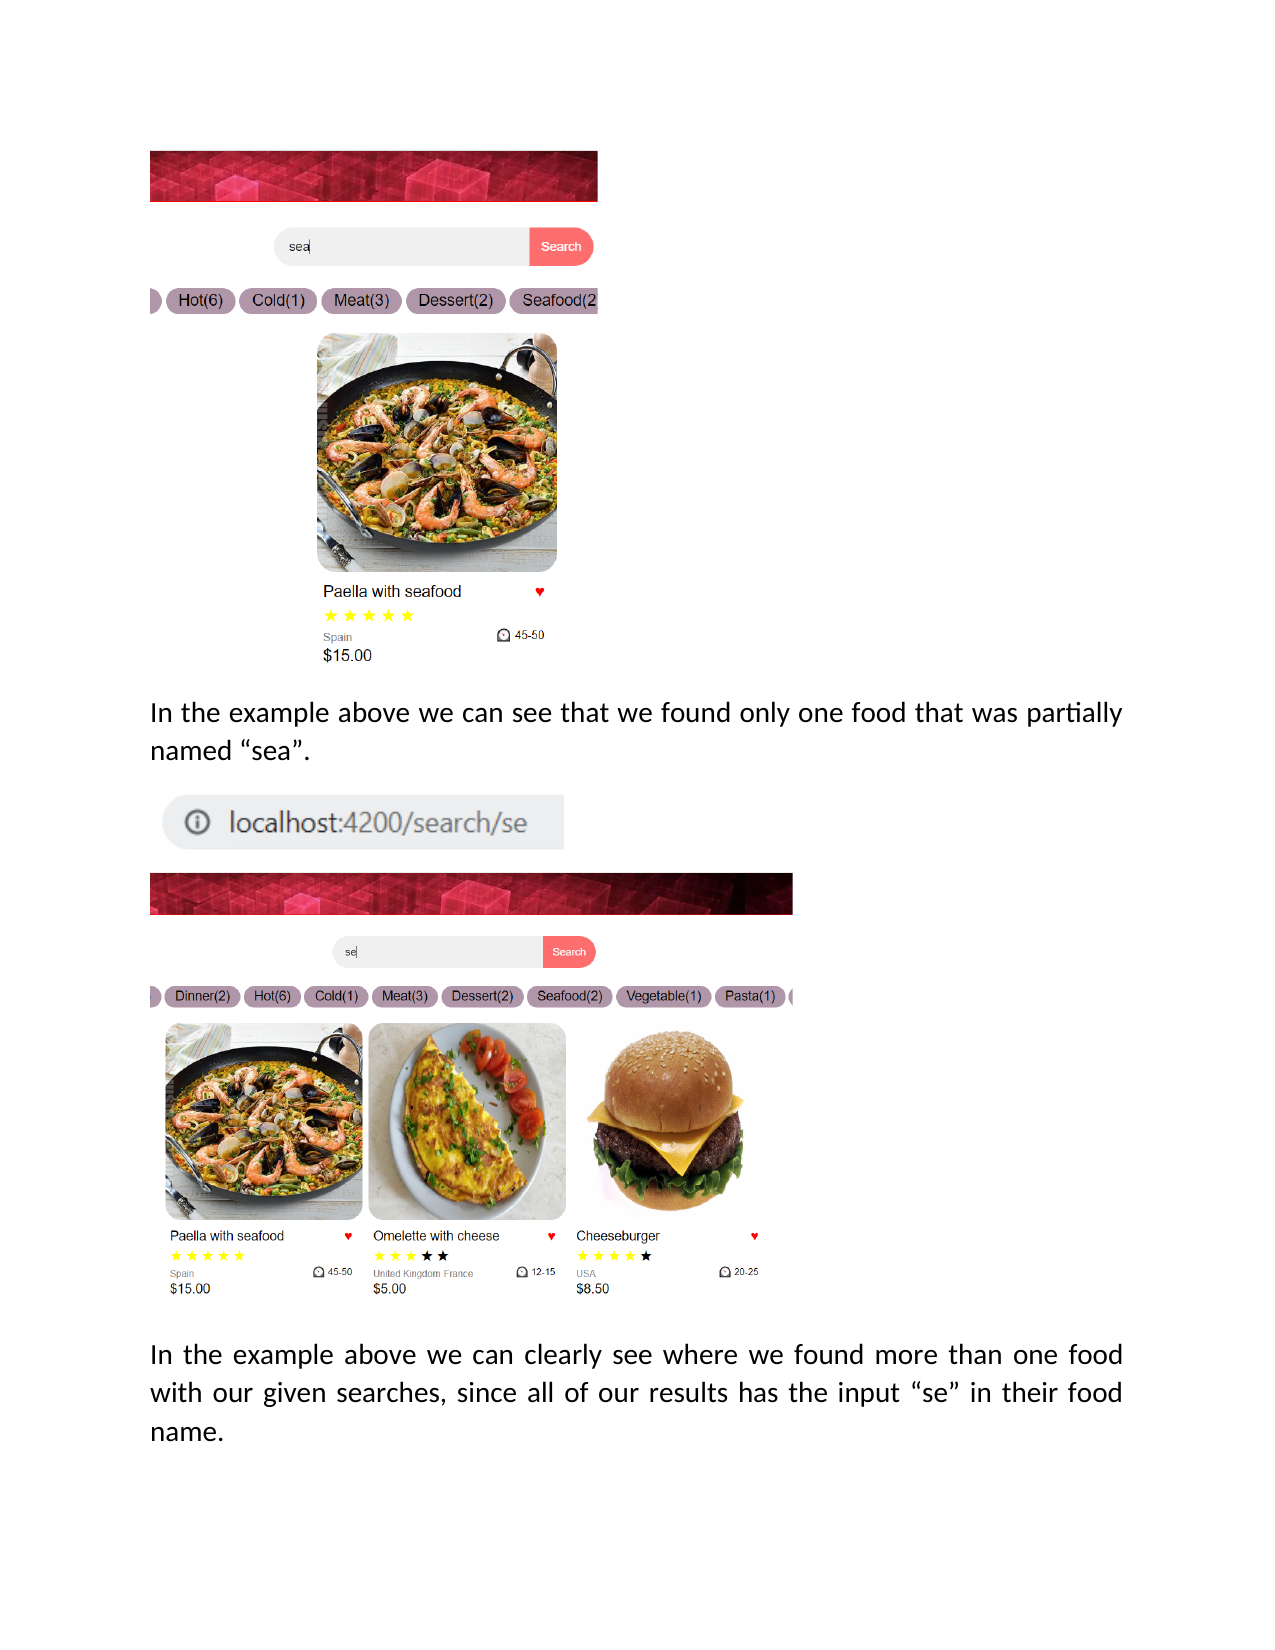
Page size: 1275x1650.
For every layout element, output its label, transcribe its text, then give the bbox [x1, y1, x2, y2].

picture [150, 787, 564, 853]
text In the example above we can clearly see where we found more than one food with our given searches, since all of our results has the input “se” in their food name. [150, 1336, 1125, 1448]
picture [150, 871, 793, 1317]
picture [150, 150, 598, 675]
text In the example above we can see that we found only one food that was partially named “sea”. [150, 694, 1125, 768]
